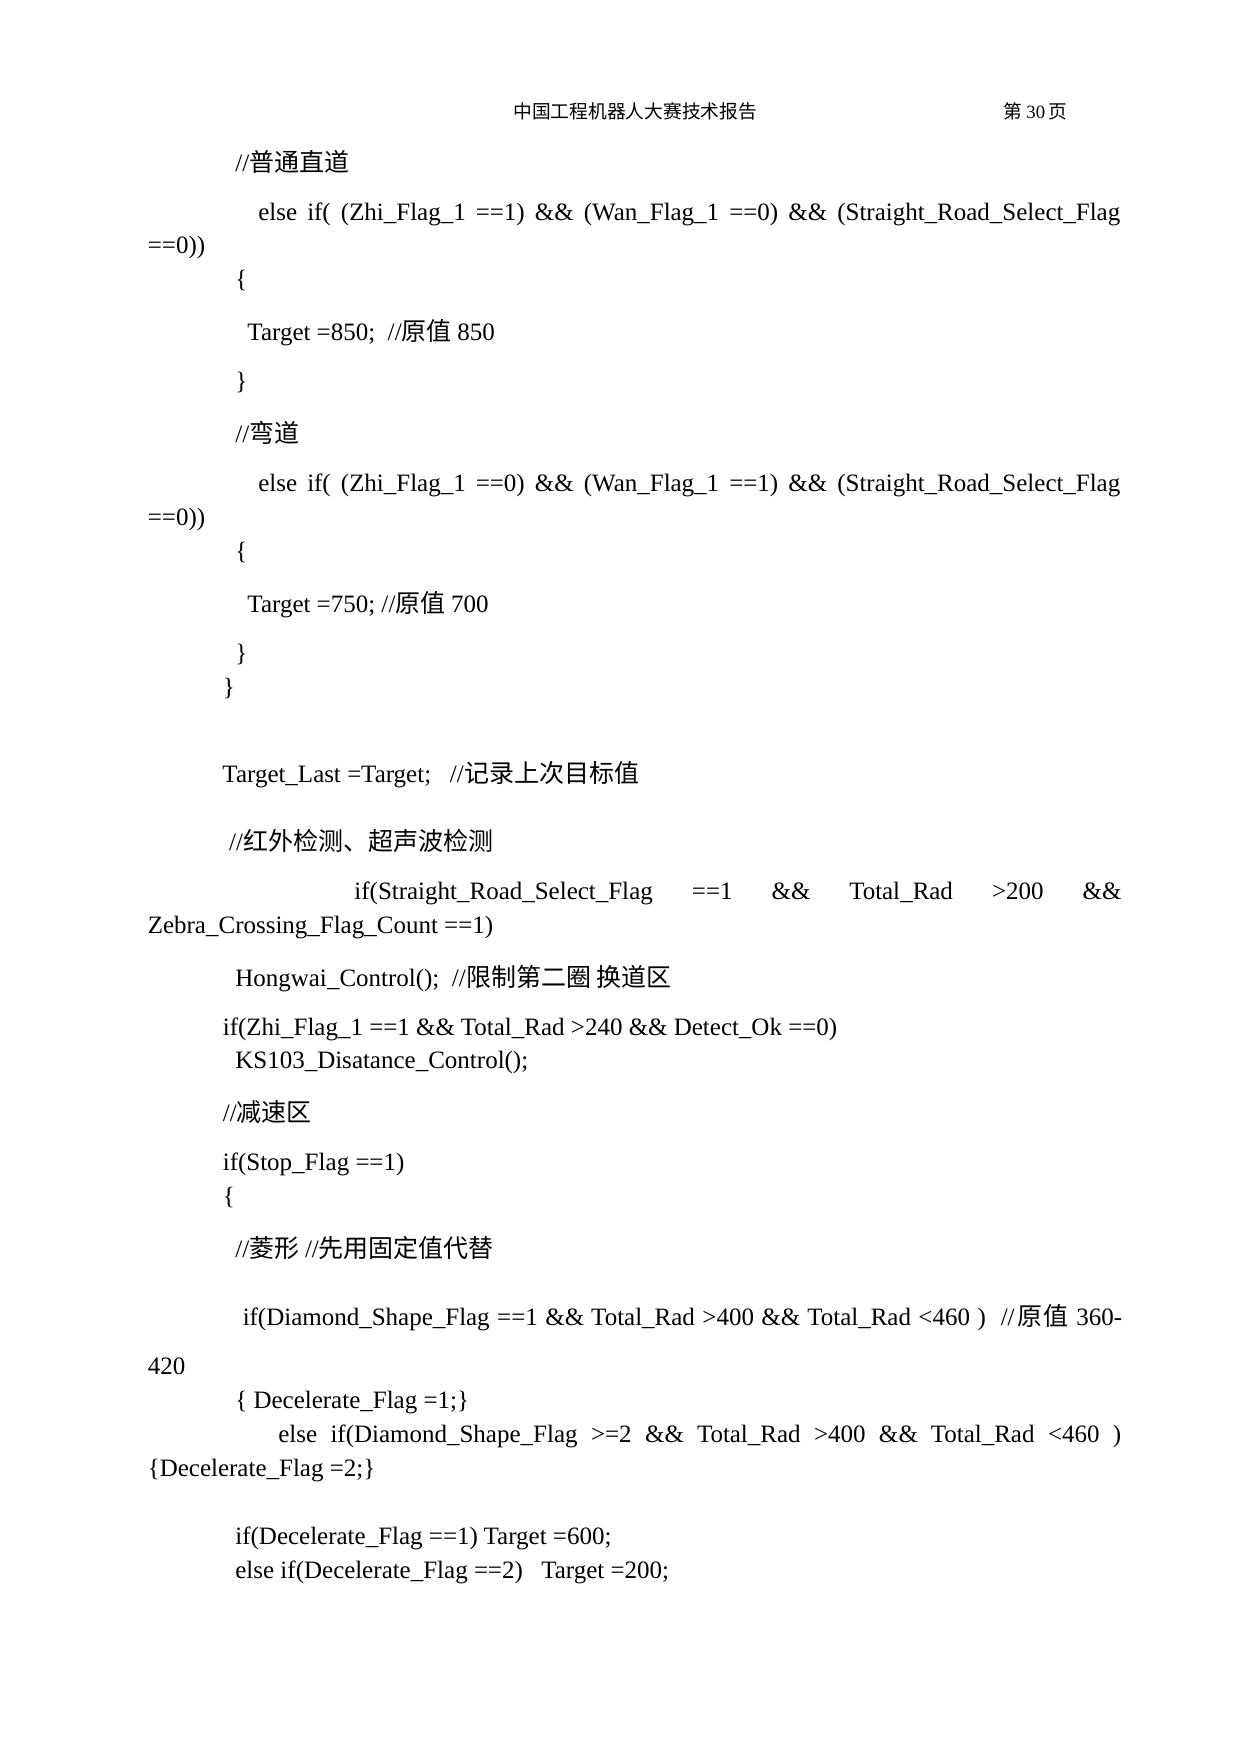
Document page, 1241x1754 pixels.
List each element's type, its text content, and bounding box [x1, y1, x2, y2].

text if(Zhi_Flag_1 ==1 && Total_Rad >240 && Detect_Ok ==0) [148, 1009, 1122, 1043]
text { Decelerate_Flag =1;} [148, 1383, 1122, 1417]
text if(Decelerate_Flag ==1) Target =600; [148, 1518, 1122, 1552]
text else if(Decelerate_Flag ==2) Target =200; [148, 1552, 1122, 1586]
text //减速区 [148, 1077, 1122, 1145]
text { [148, 262, 1122, 296]
text KS103_Disatance_Control(); [148, 1043, 1122, 1077]
text //菱形 //先用固定值代替 [148, 1213, 1122, 1281]
text if(Straight_Road_Select_Flag ==1 && Total_Rad >200 && Zebra_Crossing_Flag_Count ==1) [148, 873, 1122, 941]
text { [148, 1179, 1122, 1213]
text //红外检测、超声波检测 [148, 805, 1122, 873]
text //普通直道 [148, 126, 1122, 194]
text if(Stop_Flag ==1) [148, 1145, 1122, 1179]
text else if(Diamond_Shape_Flag >=2 && Total_Rad >400 && Total_Rad <460 ) {Decelerate_Flag =2;} [148, 1417, 1122, 1484]
text } [148, 364, 1122, 398]
text Target =850; //原值 850 [148, 296, 1122, 364]
text } [148, 636, 1122, 669]
text else if( (Zhi_Flag_1 ==1) && (Wan_Flag_1 ==0) && (Straight_Road_Select_Flag ==0)) [148, 194, 1122, 262]
text Hongwai_Control(); //限制第二圈 换道区 [148, 941, 1122, 1009]
text Target_Last =Target; //记录上次目标值 [148, 737, 1122, 805]
text if(Diamond_Shape_Flag ==1 && Total_Rad >400 && Total_Rad <460 ) //原值 360-420 [148, 1281, 1122, 1383]
text } [148, 669, 1122, 703]
text Target =750; //原值 700 [148, 568, 1122, 636]
text //弯道 [148, 398, 1122, 466]
text else if( (Zhi_Flag_1 ==0) && (Wan_Flag_1 ==1) && (Straight_Road_Select_Flag ==0)) [148, 466, 1122, 534]
text { [148, 534, 1122, 568]
